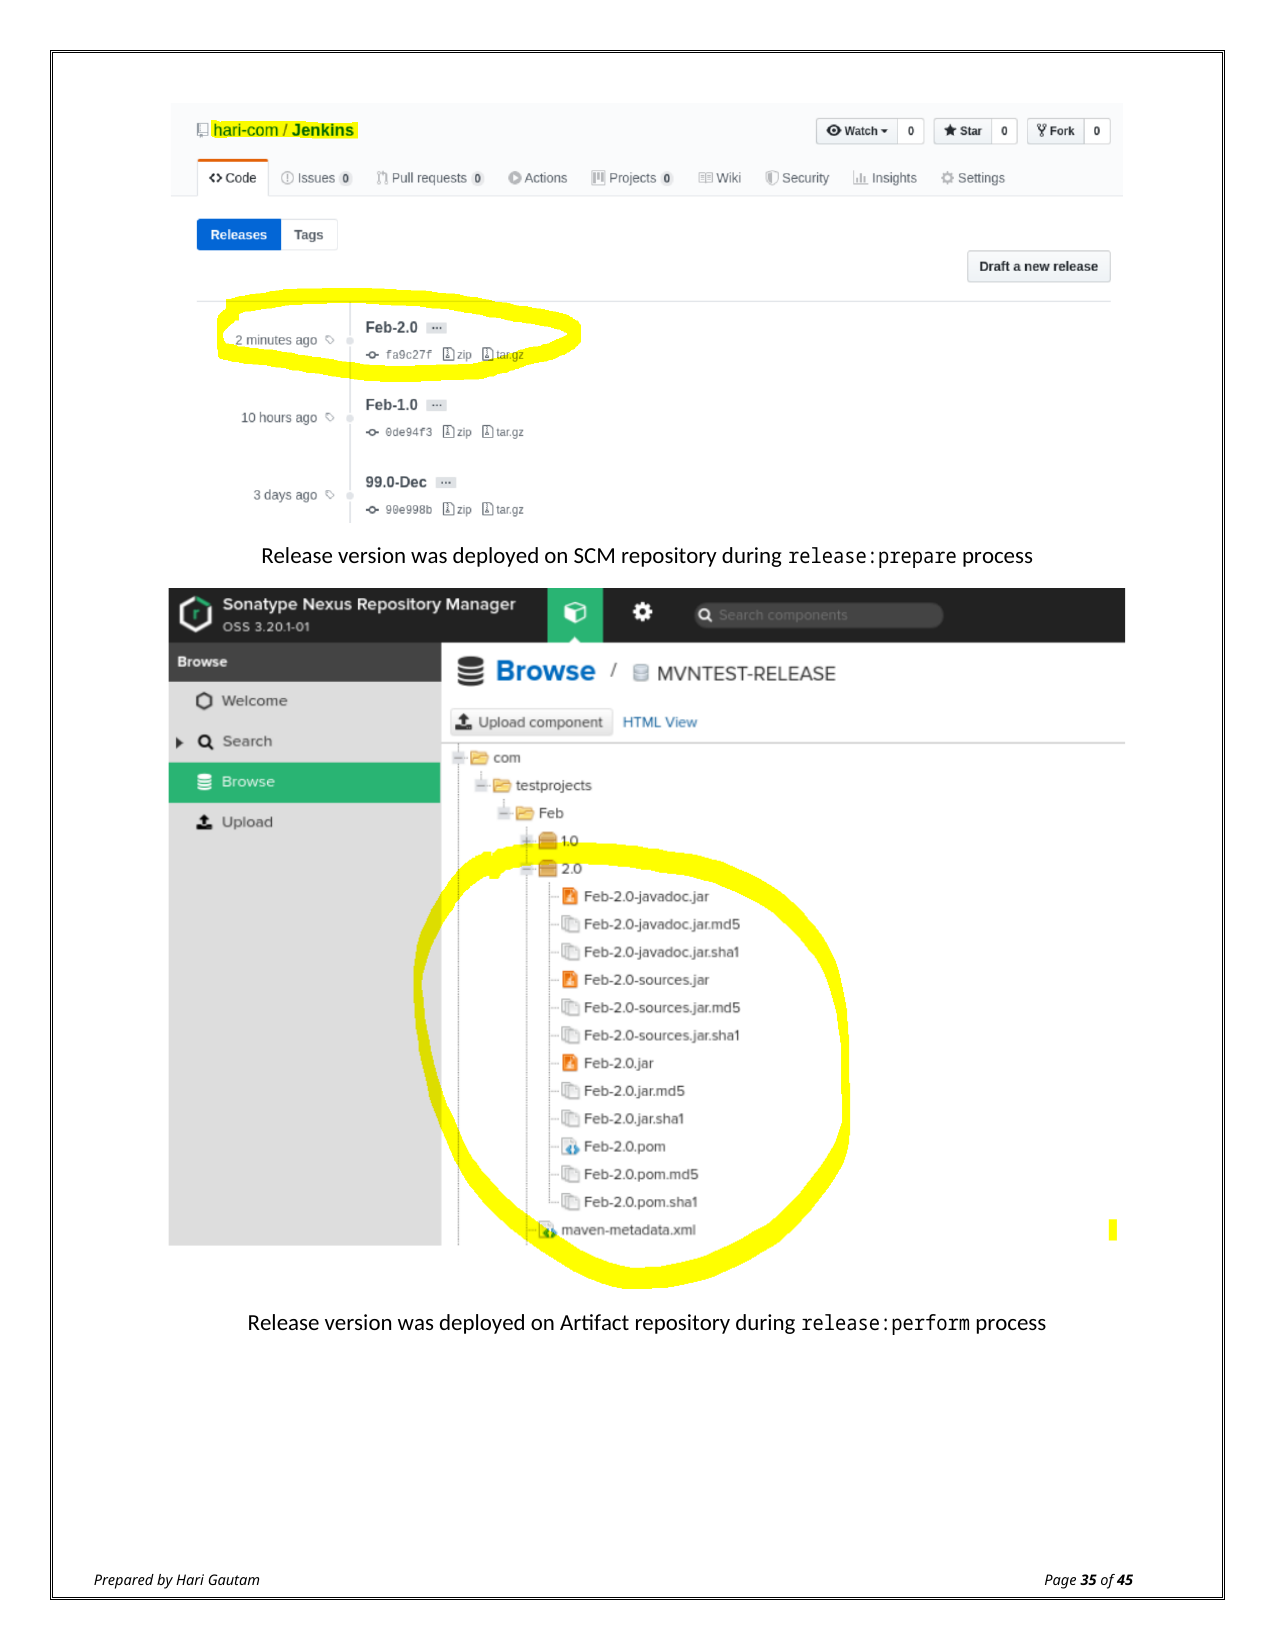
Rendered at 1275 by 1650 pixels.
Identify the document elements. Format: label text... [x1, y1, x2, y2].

picture [168, 588, 1126, 1289]
picture [170, 103, 1123, 523]
text Release version was deployed on Artifact repository during release:perform process [94, 1308, 1200, 1336]
text Release version was deployed on SCM repository during release:prepare process [94, 541, 1200, 569]
